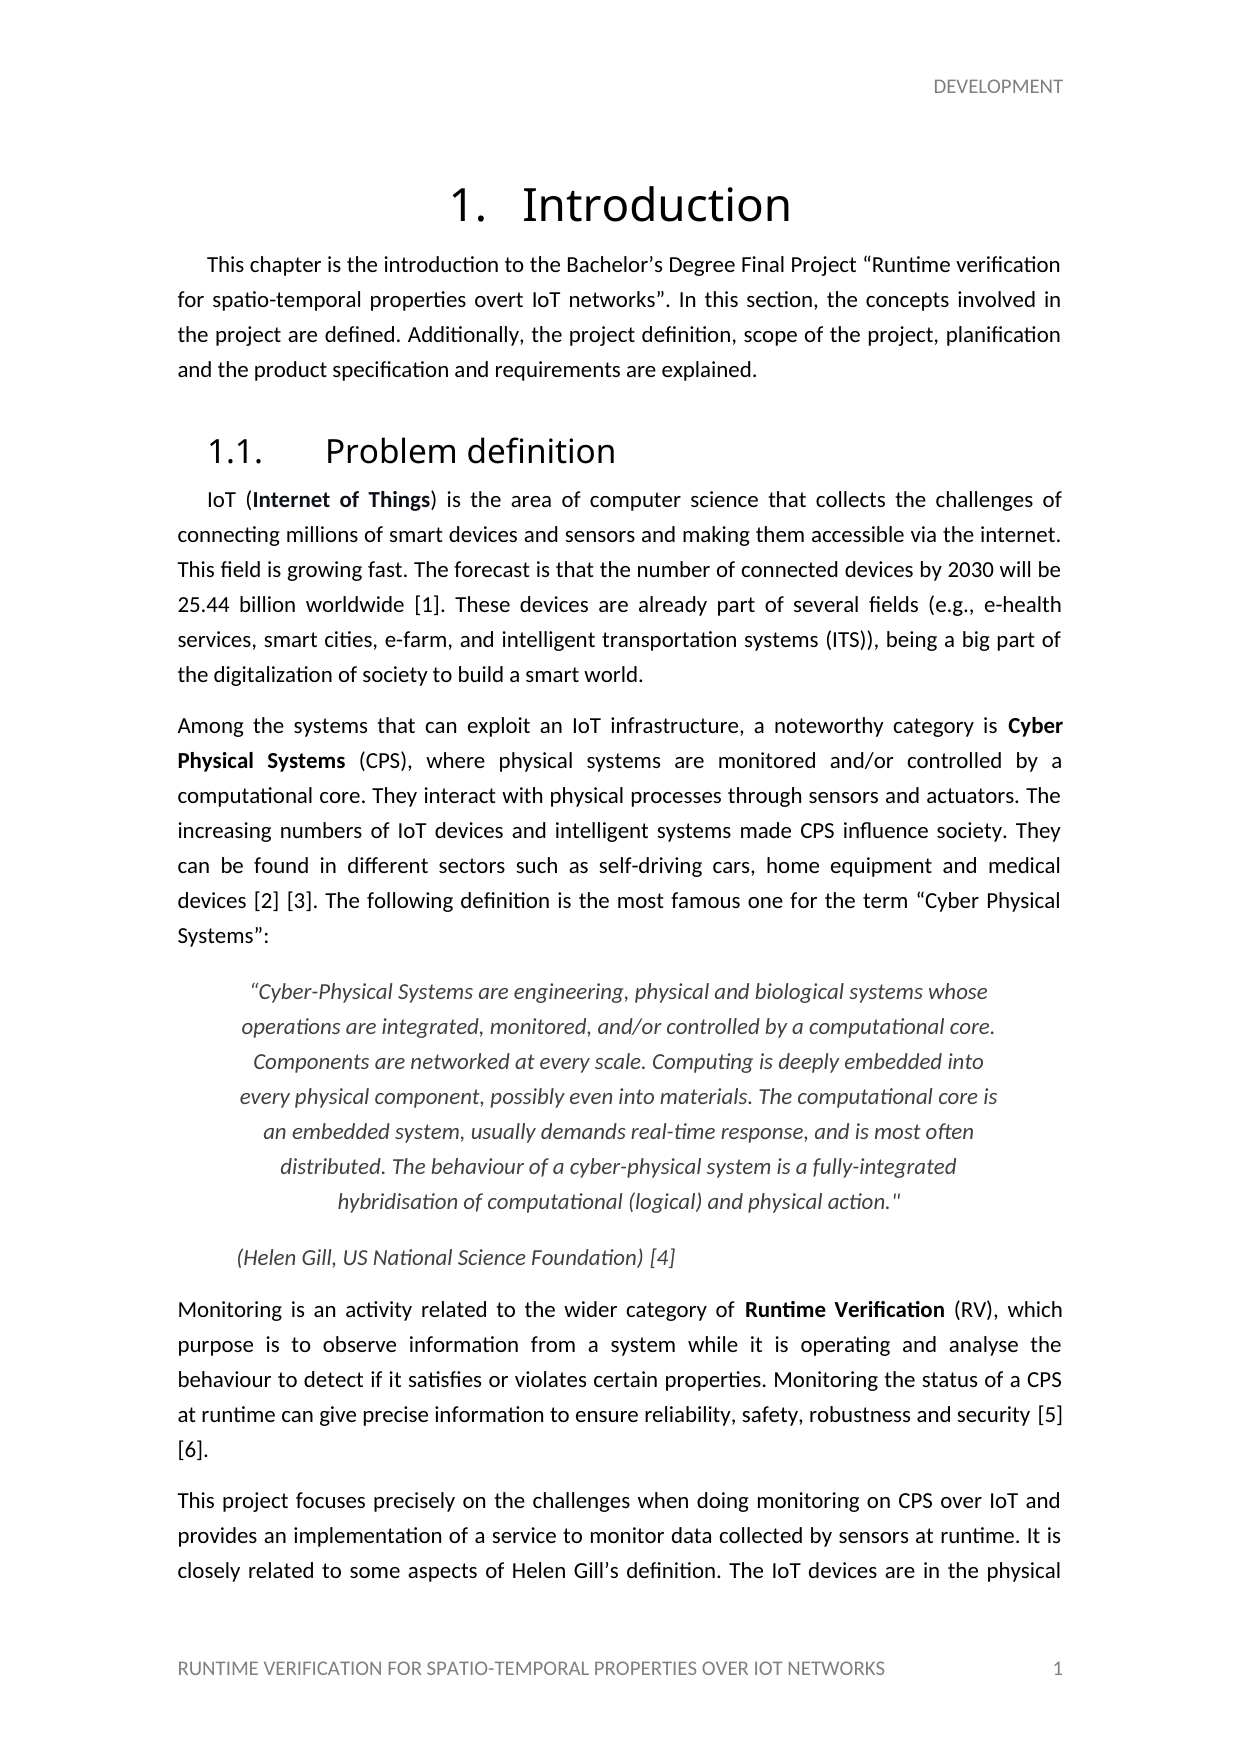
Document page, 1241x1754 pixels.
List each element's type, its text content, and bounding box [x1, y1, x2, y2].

subtitle Introduction [177, 173, 1063, 235]
subtitle Problem definition [207, 428, 1063, 473]
text Monitoring is an activity related to the wider category of Runtime Verification (RV), which purpose is to observe information from a system while it is operating and analyse the behaviour to detect if it satisfies or violates certain properties. Monitoring the status of a CPS at runtime can give precise information to ensure reliability, safety, robustness and security . [177, 1295, 1063, 1463]
text IoT (Internet of Things) is the area of computer science that collects the challenges of connecting millions of smart devices and sensors and making them accessible via the internet. This field is growing fast. The forecast is that the number of connected devices by 2030 will be 25.44 billion worldwide . These devices are already part of several fields (e.g., e-health services, smart cities, e-farm, and intelligent transportation systems (ITS)), being a big part of the digitalization of society to build a smart world. [177, 485, 1063, 688]
text This chapter is the introduction to the Bachelor’s Degree Final Project “Runtime verification for spatio-temporal properties overt IoT networks”. In this section, the concepts involved in the project are defined. Additionally, the project definition, scope of the project, planification and the product specification and requirements are explained. [177, 251, 1063, 383]
text (Helen Gill, US National Science Foundation) [236, 1243, 1004, 1271]
text Among the systems that can exploit an IoT infrastructure, a noteworthy category is Cyber Physical Systems (CPS), where physical systems are monitored and/or controlled by a computational core. They interact with physical processes through sensors and actuators. The increasing numbers of IoT devices and intelligent systems made CPS influence society. They can be found in different sectors such as self-driving cars, home equipment and medical devices . The following definition is the most famous one for the term “Cyber Physical Systems”: [177, 711, 1063, 949]
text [177, 1486, 1063, 1584]
text “Cyber-Physical Systems are engineering, physical and biological systems whose operations are integrated, monitored, and/or controlled by a computational core. Components are networked at every scale. Computing is deeply embedded into every physical component, possibly even into materials. The computational core is an embedded system, usually demands real-time response, and is most often distributed. The behaviour of a cyber-physical system is a fully-integrated hybridisation of computational (logical) and physical action." [236, 977, 1004, 1215]
